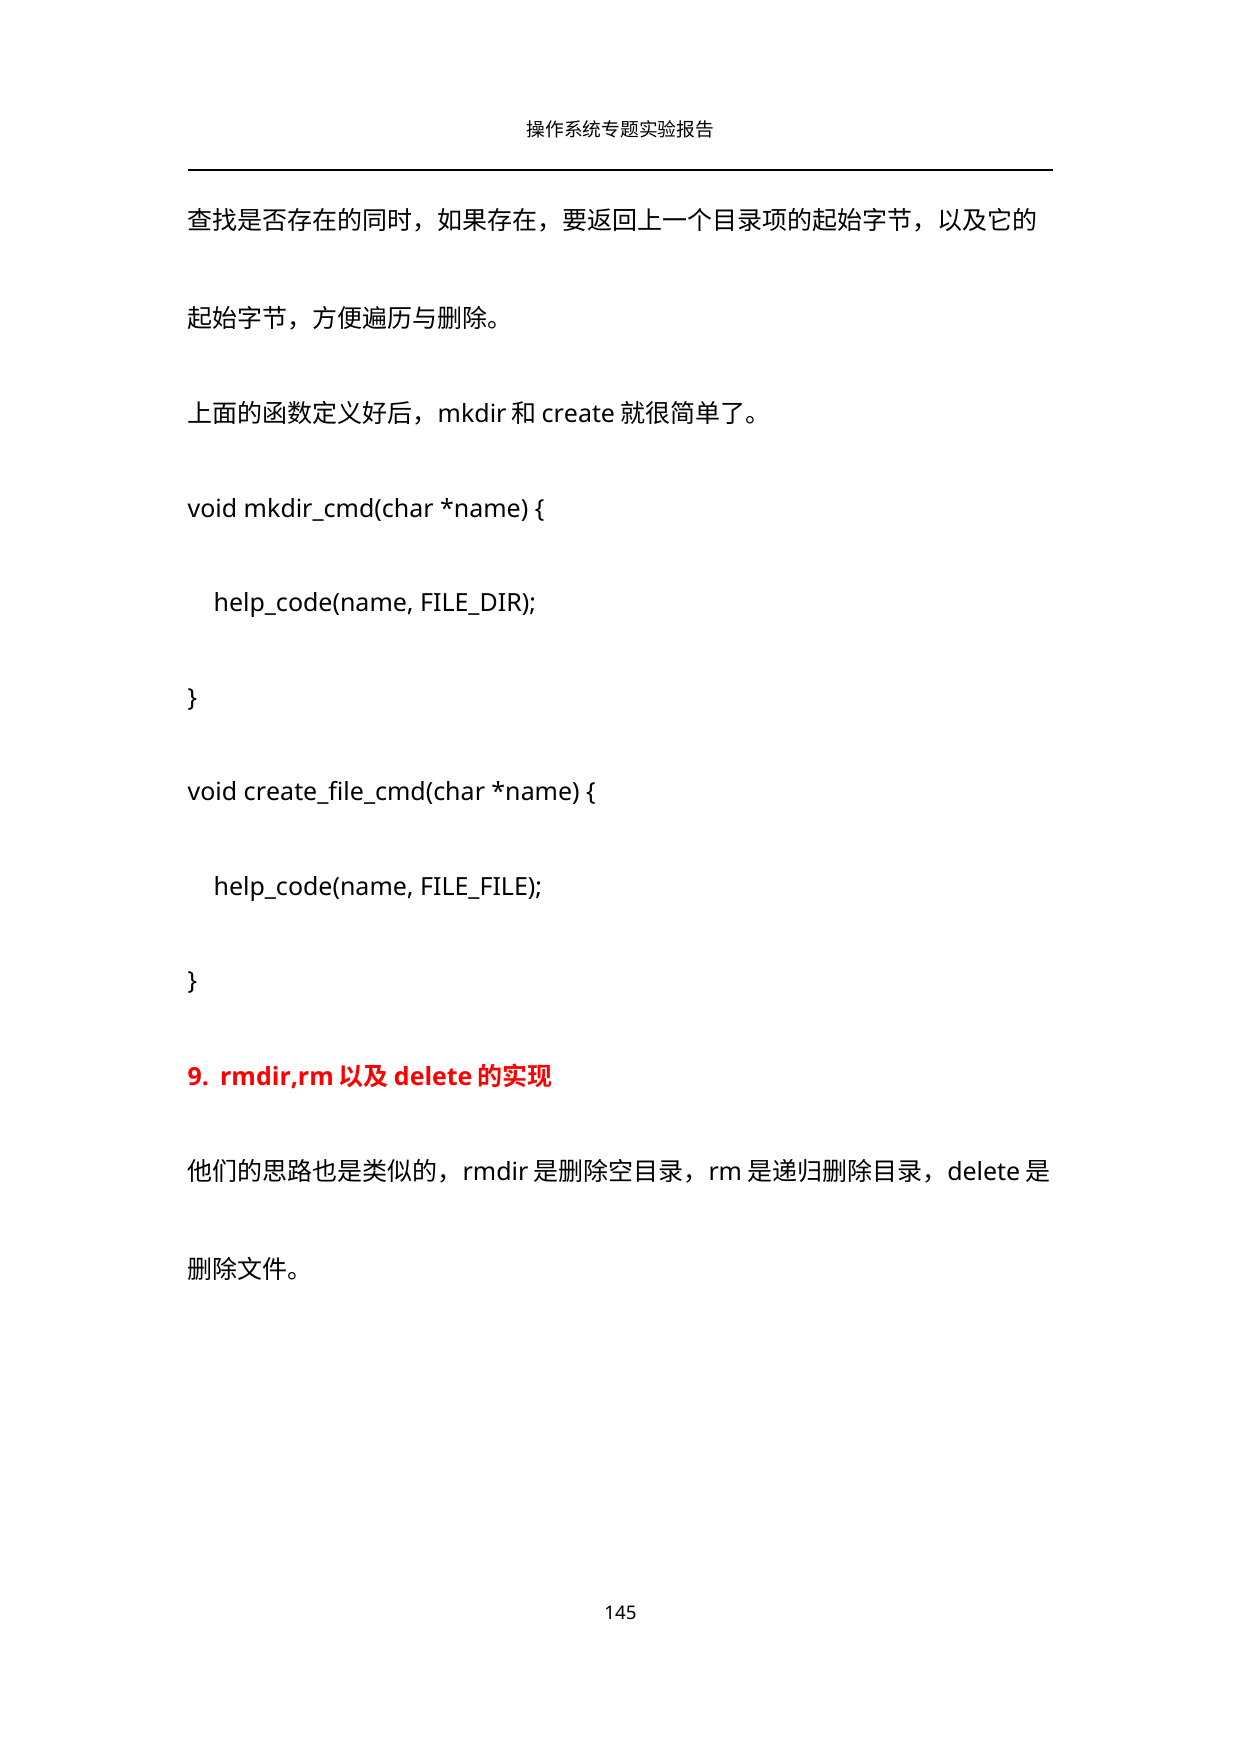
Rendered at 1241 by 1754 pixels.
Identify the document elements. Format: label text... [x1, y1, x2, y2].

text 他们的思路也是类似的，rmdir是删除空目录，rm是递归删除目录，delete是删除文件。 [187, 1137, 1053, 1300]
list rmdir,rm以及delete的实现 [187, 1042, 1053, 1107]
text } [187, 947, 1053, 1012]
text } [187, 664, 1053, 729]
text void create_file_cmd(char *name) { [187, 758, 1053, 823]
text help_code(name, FILE_FILE); [187, 853, 1053, 918]
text 上面的函数定义好后，mkdir和create就很简单了。 [187, 379, 1053, 444]
text 查找是否存在的同时，如果存在，要返回上一个目录项的起始字节，以及它的起始字节，方便遍历与删除。 [187, 186, 1053, 349]
text help_code(name, FILE_DIR); [187, 569, 1053, 634]
text void mkdir_cmd(char *name) { [187, 475, 1053, 540]
